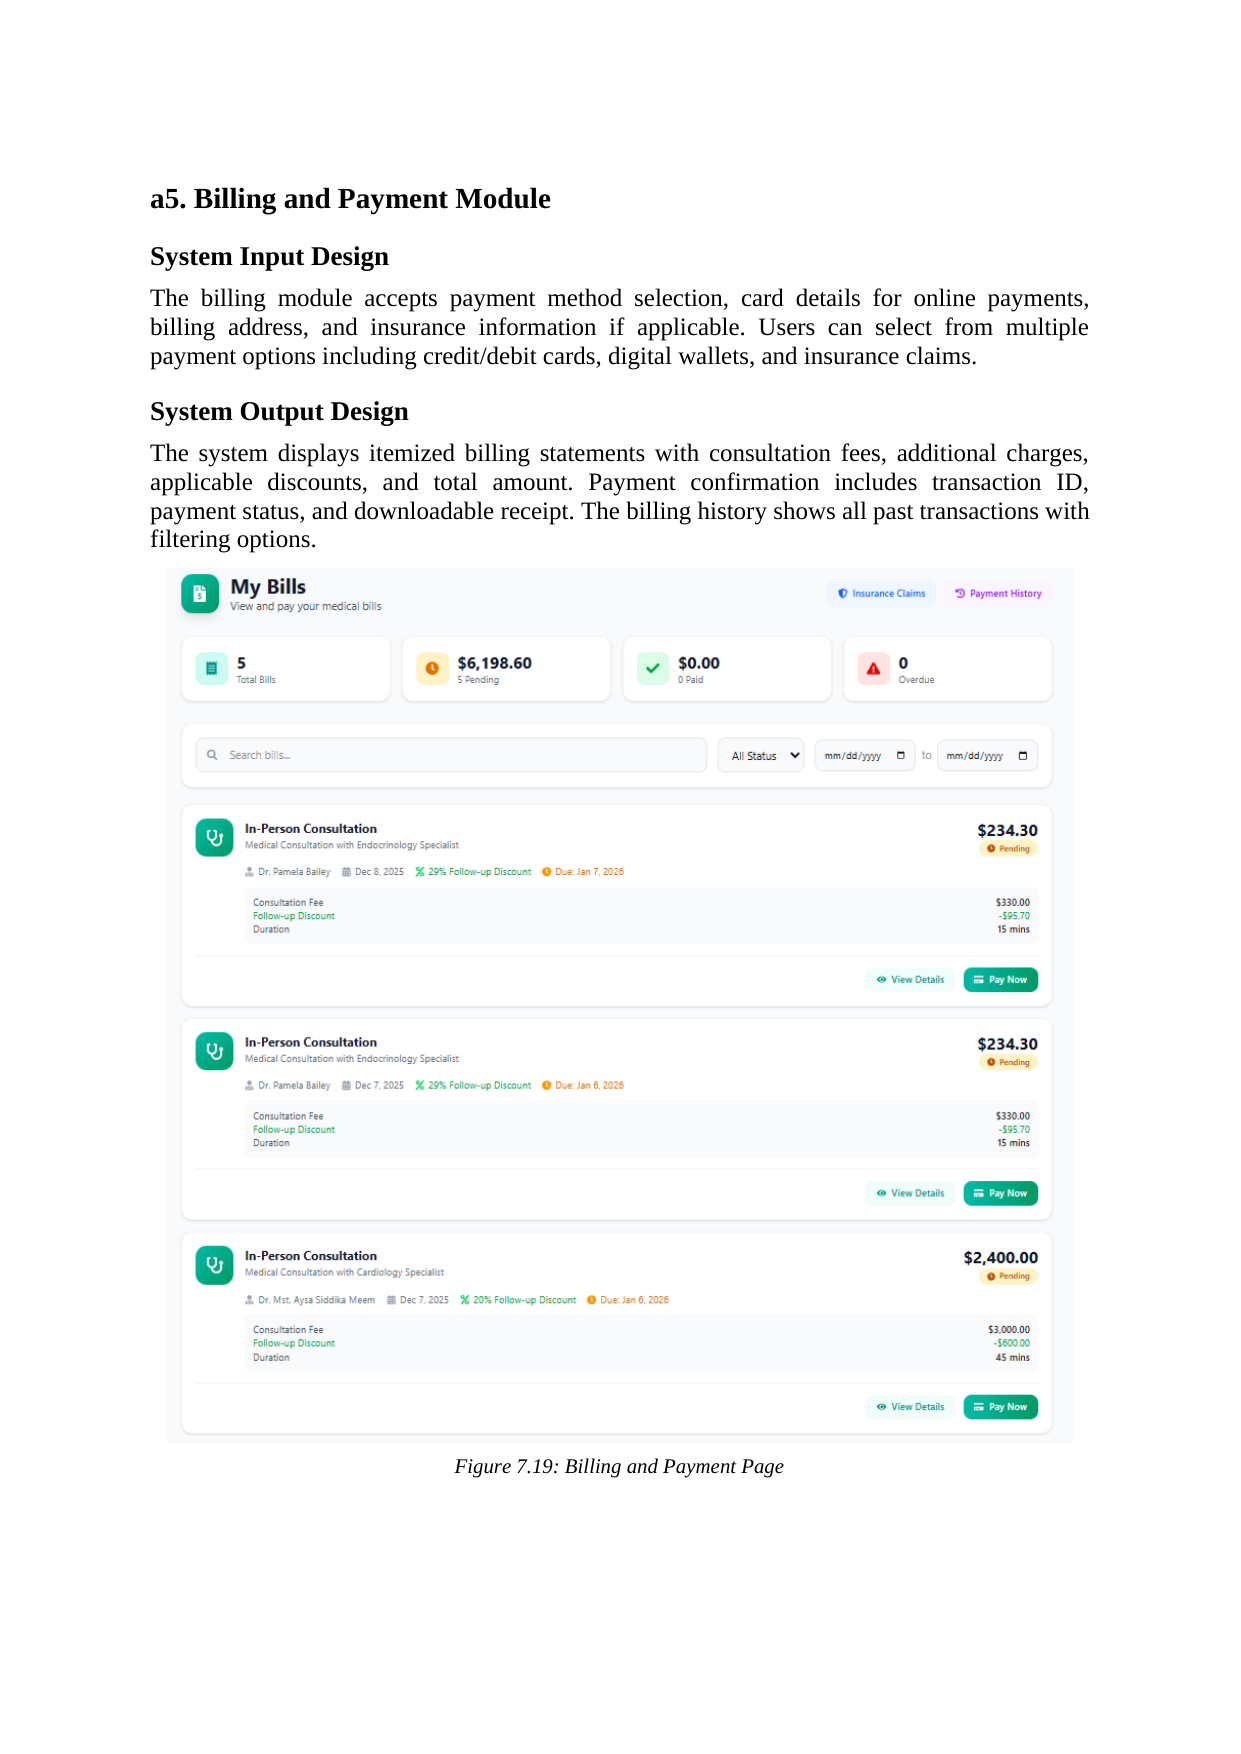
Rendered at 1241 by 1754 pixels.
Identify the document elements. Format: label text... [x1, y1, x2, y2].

subtitle System Input Design [150, 240, 1090, 271]
text The system displays itemized billing statements with consultation fees, additional charges, applicable discounts, and total amount. Payment confirmation includes transaction ID, payment status, and downloadable receipt. The billing history shows all past transactions with filtering options. [150, 438, 1090, 553]
subtitle System Output Design [150, 395, 1090, 426]
picture [167, 568, 1074, 1444]
text The billing module accepts payment method selection, card details for online payments, billing address, and insurance information if applicable. Users can select from multiple payment options including credit/debit cards, digital wallets, and insurance claims. [150, 283, 1090, 370]
subtitle a5. Billing and Payment Module [150, 181, 1090, 215]
text Figure 7.19: Billing and Payment Page [150, 1454, 1090, 1478]
